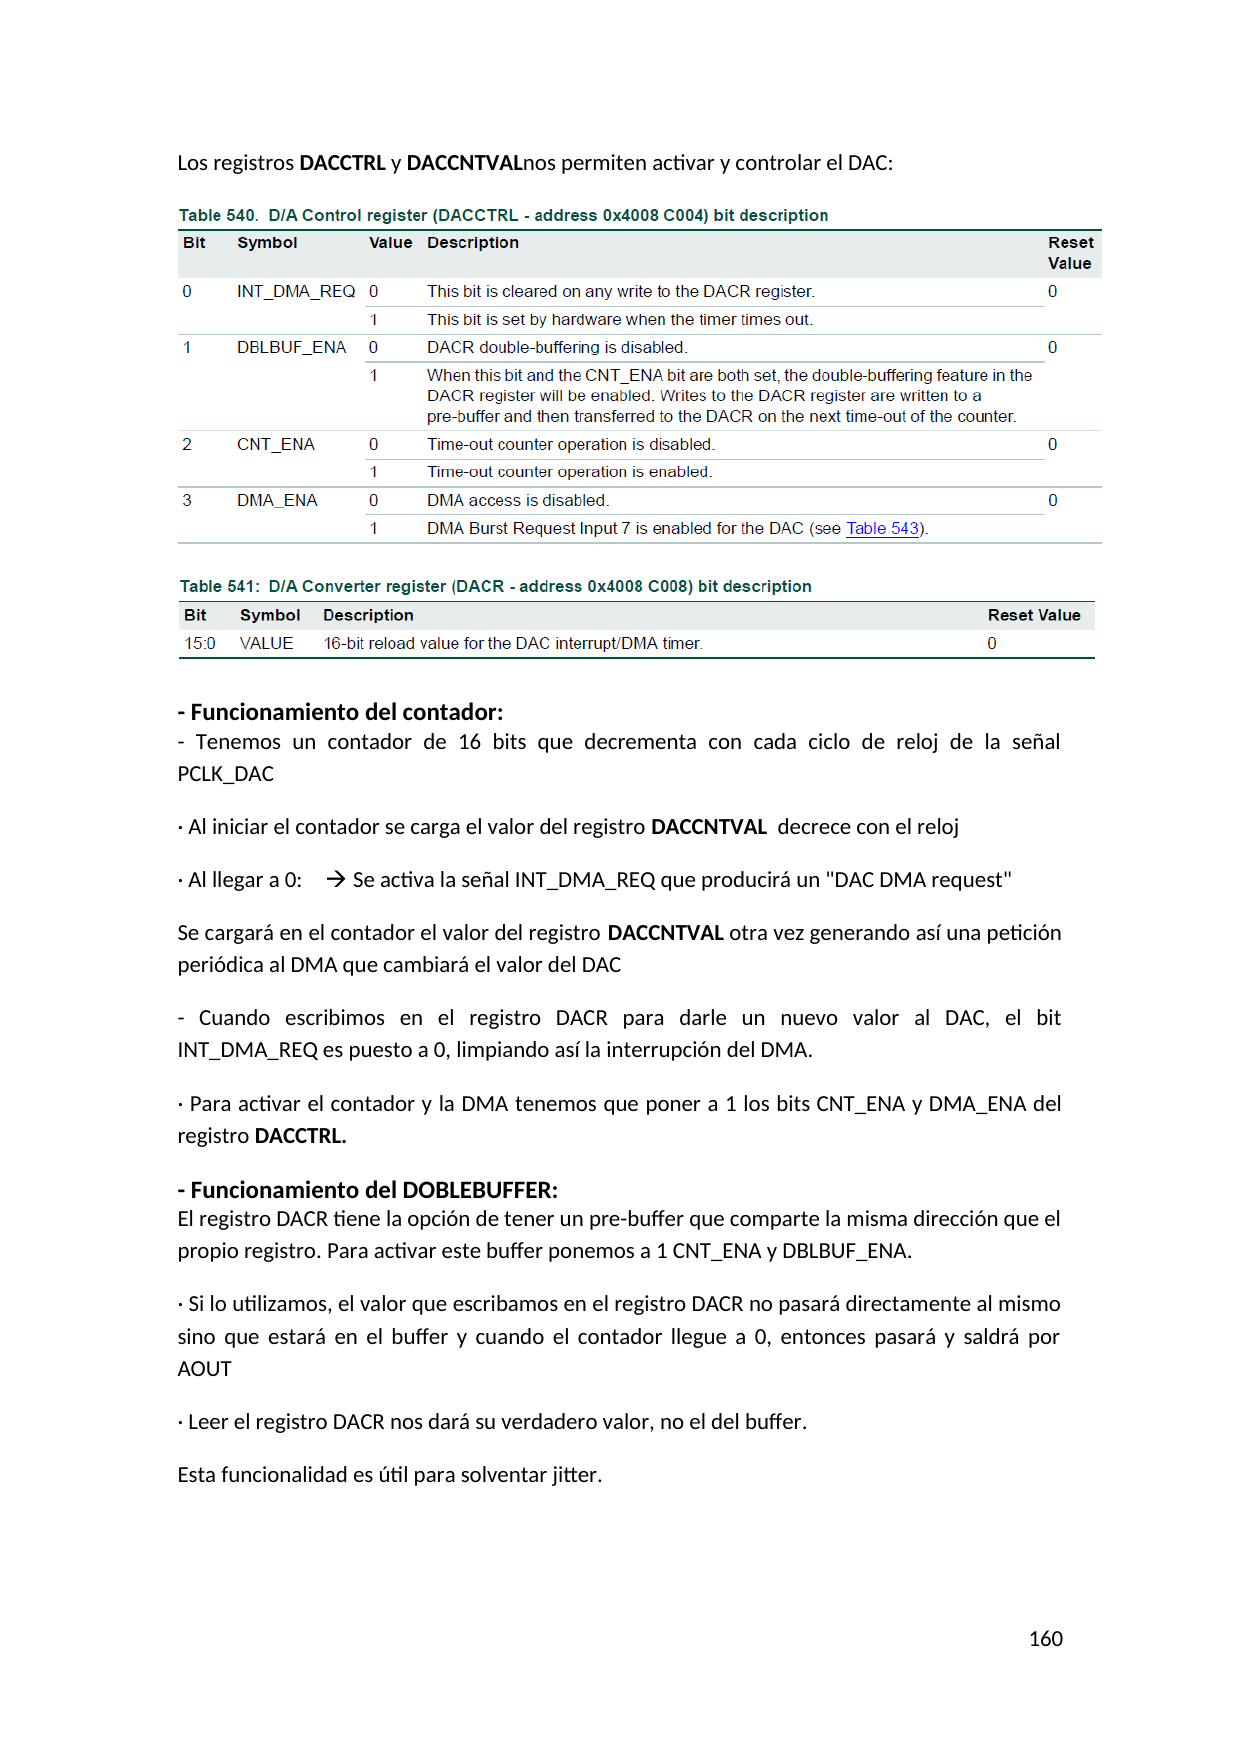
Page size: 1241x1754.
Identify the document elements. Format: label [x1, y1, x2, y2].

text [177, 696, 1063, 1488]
picture [177, 200, 1105, 546]
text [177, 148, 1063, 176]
picture [177, 576, 1102, 666]
